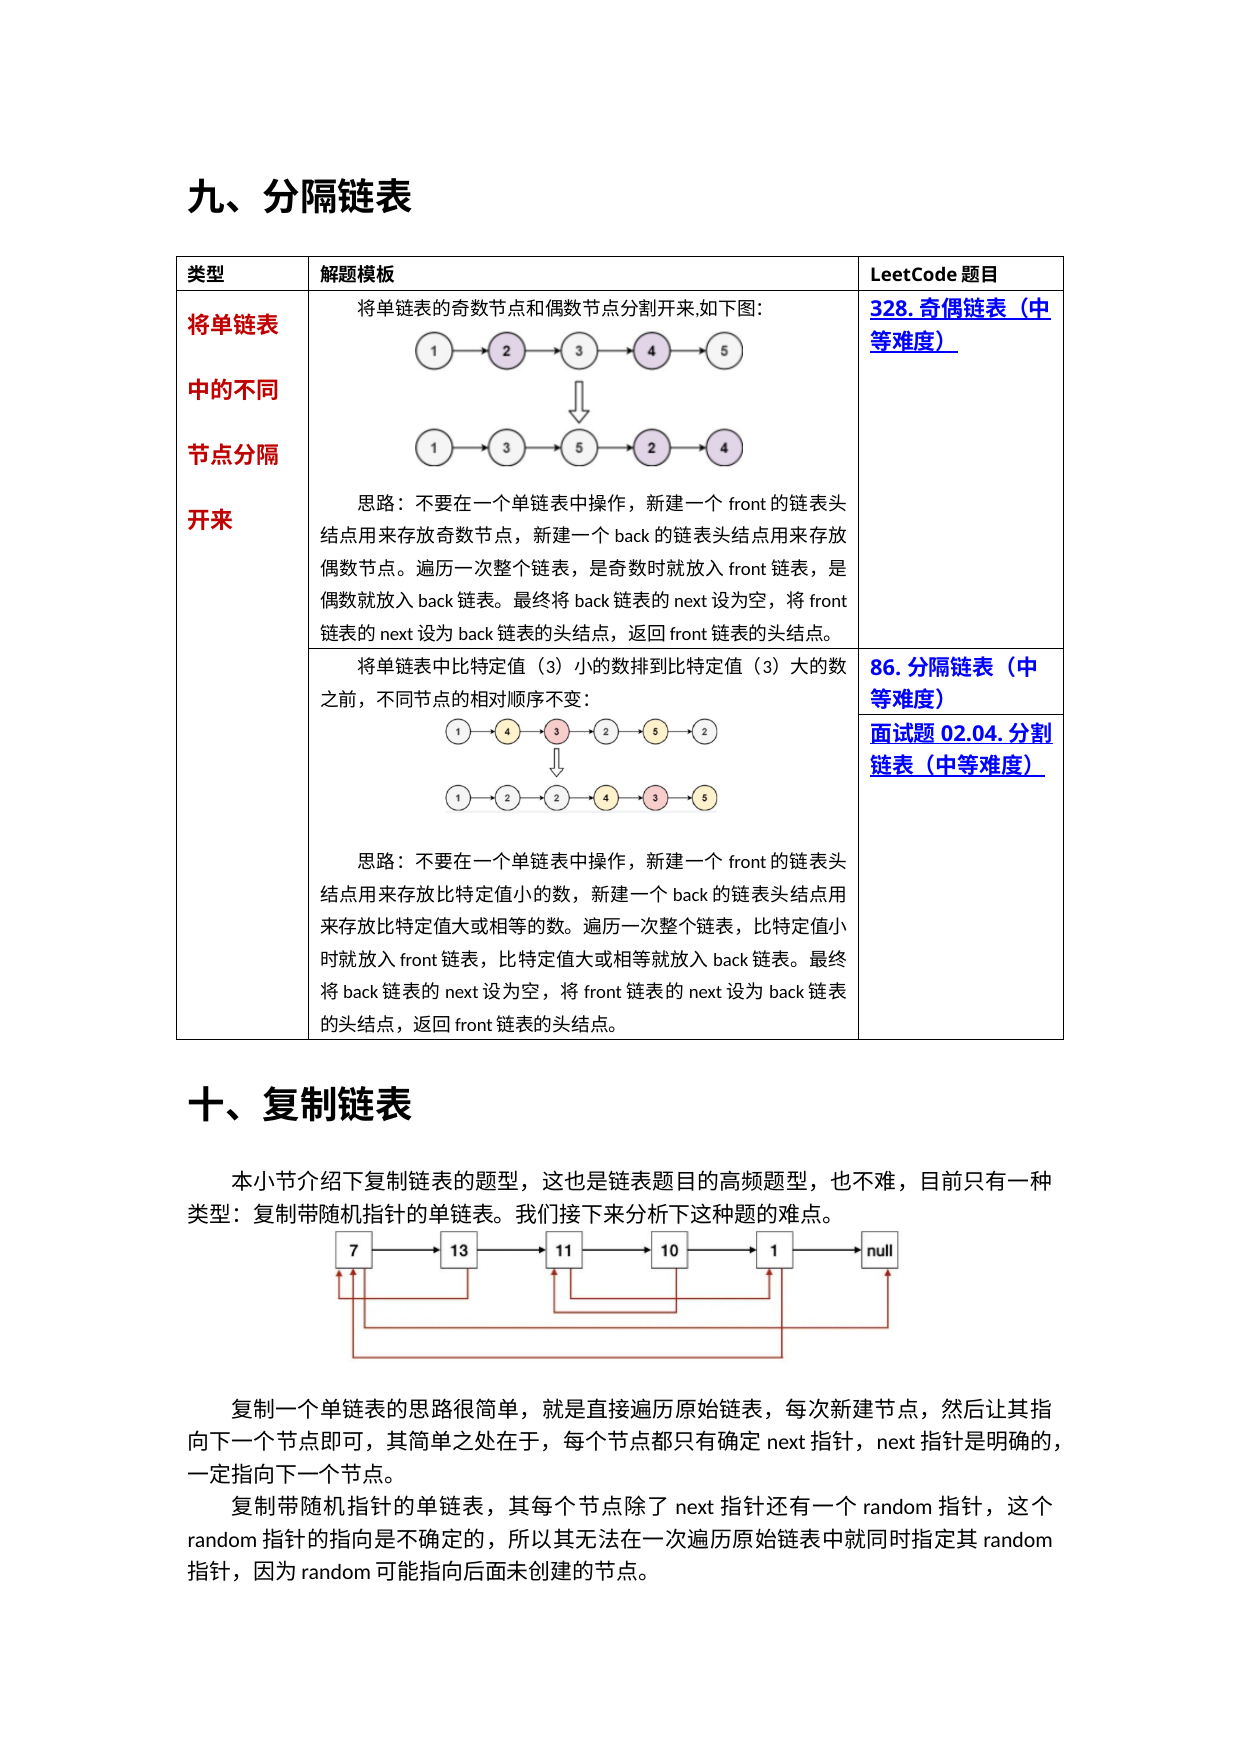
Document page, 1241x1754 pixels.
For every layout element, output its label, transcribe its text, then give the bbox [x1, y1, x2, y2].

table_header 解题模板 [309, 257, 858, 290]
table_cell 将单链表的奇数节点和偶数节点分割开来,如下图： 思路：不要在一个单链表中操作，新建一个front的链表头结点用来存放奇数节点，新建一个back的链表头结点用来存放偶数节点。遍历一次整个链表，是奇数时就放入front链表，是偶数就放入back链表。最终将back链表的next设为空，将front链表的next设为back链表的头结点，返回front链表的头结点。 [309, 291, 858, 648]
table_cell 将单链表中比特定值（3）小的数排到比特定值（3）大的数之前，不同节点的相对顺序不变： 思路：不要在一个单链表中操作，新建一个front的链表头结点用来存放比特定值小的数，新建一个back的链表头结点用来存放比特定值大或相等的数。遍历一次整个链表，比特定值小时就放入front链表，比特定值大或相等就放入back链表。最终将back链表的next设为空，将front链表的next设为back链表的头结点，返回front链表的头结点。 [309, 649, 858, 1039]
subtitle 十、复制链表 [187, 1069, 1053, 1134]
table_header LeetCode题目 [859, 257, 1063, 290]
table_cell 328. 奇偶链表（中等难度） [859, 291, 1063, 648]
picture [444, 714, 723, 813]
table_cell 将单链表中的不同节点分隔开来 [177, 291, 308, 1039]
subtitle 九、分隔链表 [187, 162, 1053, 227]
text 复制带随机指针的单链表，其每个节点除了next指针还有一个random指针，这个random指针的指向是不确定的，所以其无法在一次遍历原始链表中就同时指定其random指针，因为random可能指向后面未创建的节点。 [187, 1489, 1053, 1586]
text 本小节介绍下复制链表的题型，这也是链表题目的高频题型，也不难，目前只有一种类型：复制带随机指针的单链表。我们接下来分析下这种题的难点。 [187, 1164, 1053, 1229]
table_header 类型 [177, 257, 308, 290]
text 复制一个单链表的思路很简单，就是直接遍历原始链表，每次新建节点，然后让其指向下一个节点即可，其简单之处在于，每个节点都只有确定next指针，next指针是明确的，一定指向下一个节点。 [187, 1391, 1053, 1489]
table_cell 面试题 02.04. 分割链表（中等难度） [859, 715, 1063, 1039]
picture [326, 1228, 915, 1367]
picture [412, 323, 755, 475]
